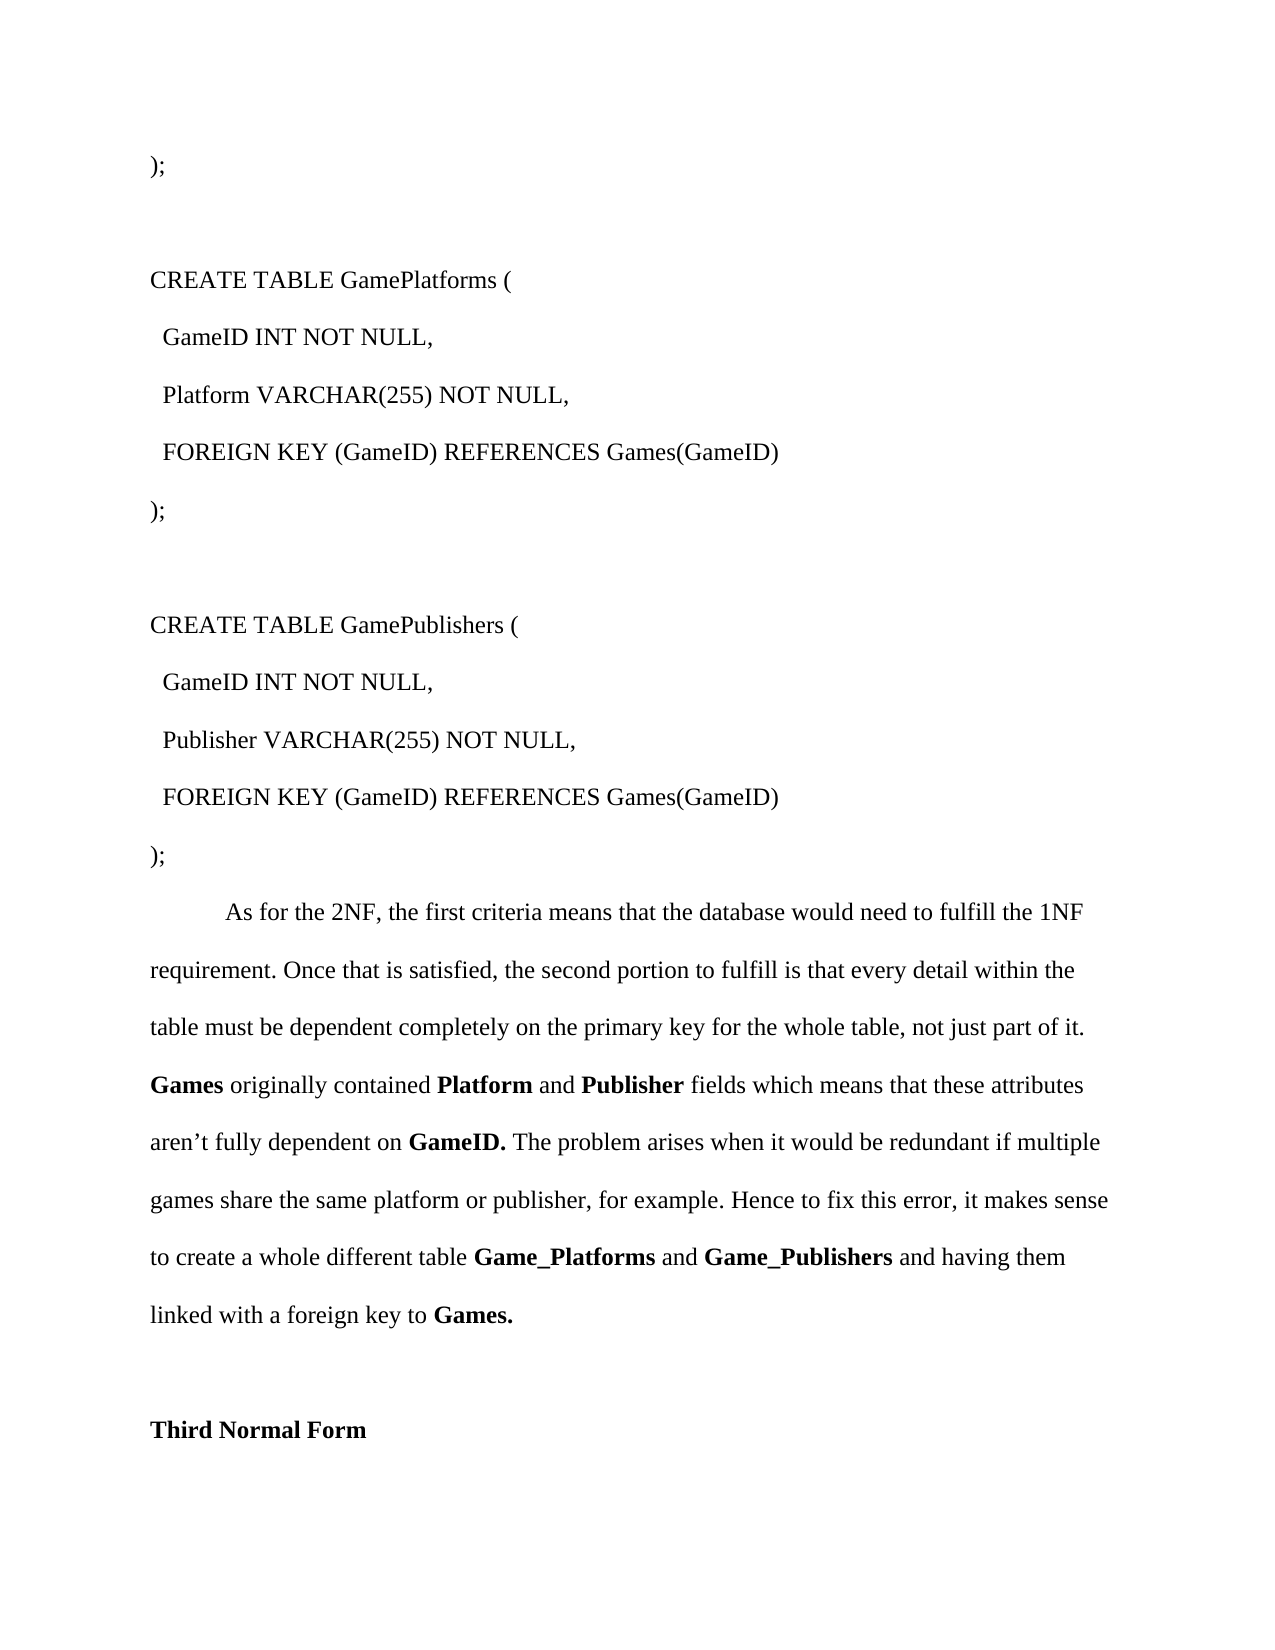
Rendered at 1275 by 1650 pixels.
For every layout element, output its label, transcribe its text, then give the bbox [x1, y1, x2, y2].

text ); [150, 495, 1125, 524]
text As for the 2NF, the first criteria means that the database would need to fulfill the 1NF requirement. Once that is satisfied, the second portion to fulfill is that every detail within the table must be dependent completely on the primary key for the whole table, not just part of it. Games originally contained Platform and Publisher fields which means that these attributes aren’t fully dependent on GameID. The problem arises when it would be redundant if multiple games share the same platform or publisher, for example. Hence to fix this error, it makes sense to create a whole different table Game_Platforms and Game_Publishers and having them linked with a foreign key to Games. [150, 897, 1125, 1329]
text CREATE TABLE GamePlatforms ( [150, 265, 1125, 294]
text FOREIGN KEY (GameID) REFERENCES Games(GameID) [150, 782, 1125, 811]
text ); [150, 150, 1125, 179]
text Platform VARCHAR(255) NOT NULL, [150, 380, 1125, 409]
text GameID INT NOT NULL, [150, 322, 1125, 351]
text CREATE TABLE GamePublishers ( [150, 610, 1125, 639]
text Third Normal Form [150, 1415, 1125, 1444]
text FOREIGN KEY (GameID) REFERENCES Games(GameID) [150, 437, 1125, 466]
text GameID INT NOT NULL, [150, 667, 1125, 696]
text Publisher VARCHAR(255) NOT NULL, [150, 725, 1125, 754]
text ); [150, 840, 1125, 869]
